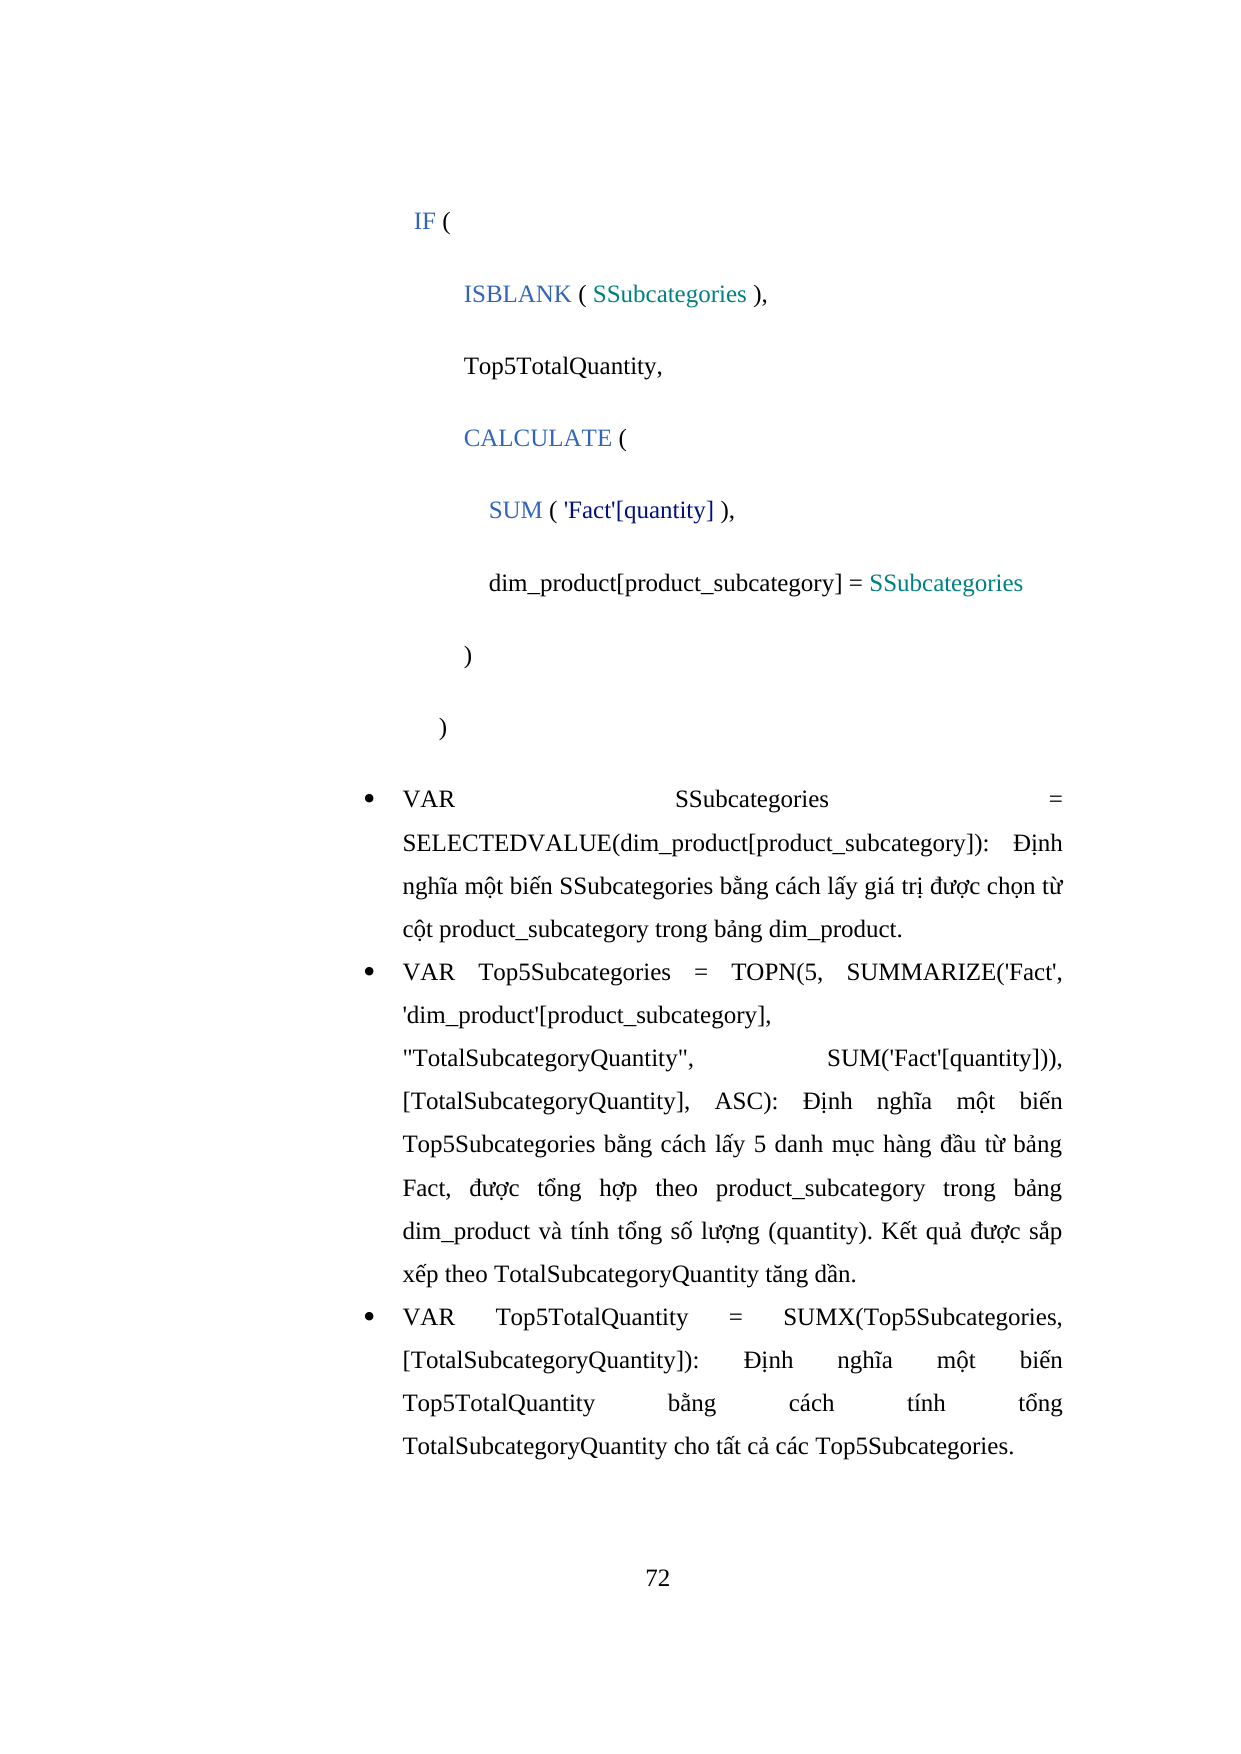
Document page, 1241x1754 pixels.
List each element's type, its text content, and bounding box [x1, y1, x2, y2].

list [365, 1447, 1063, 1518]
list VAR Top5Subcategories = TOPN(5, SUMMARIZE('Fact', 'dim_product'[product_subcategory], "TotalSubcategoryQuantity", SUM('Fact'[quantity])), [TotalSubcategoryQuantity], ASC): Định nghĩa một biến Top5Subcategories bằng cách lấy 5 danh mục hàng đầu từ bảng Fact, được tổng hợp theo product_subcategory trong bảng dim_product và tính tổng số lượng (quantity). Kết quả được sắp xếp theo TotalSubcategoryQuantity tăng dần. [365, 1102, 1063, 1432]
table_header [327, 177, 1062, 900]
list VAR SSubcategories = SELECTEDVALUE(dim_product[product_subcategory]): Định nghĩa một biến SSubcategories bằng cách lấy giá trị được chọn từ cột product_subcategory trong bảng dim_product. [365, 929, 1063, 1087]
